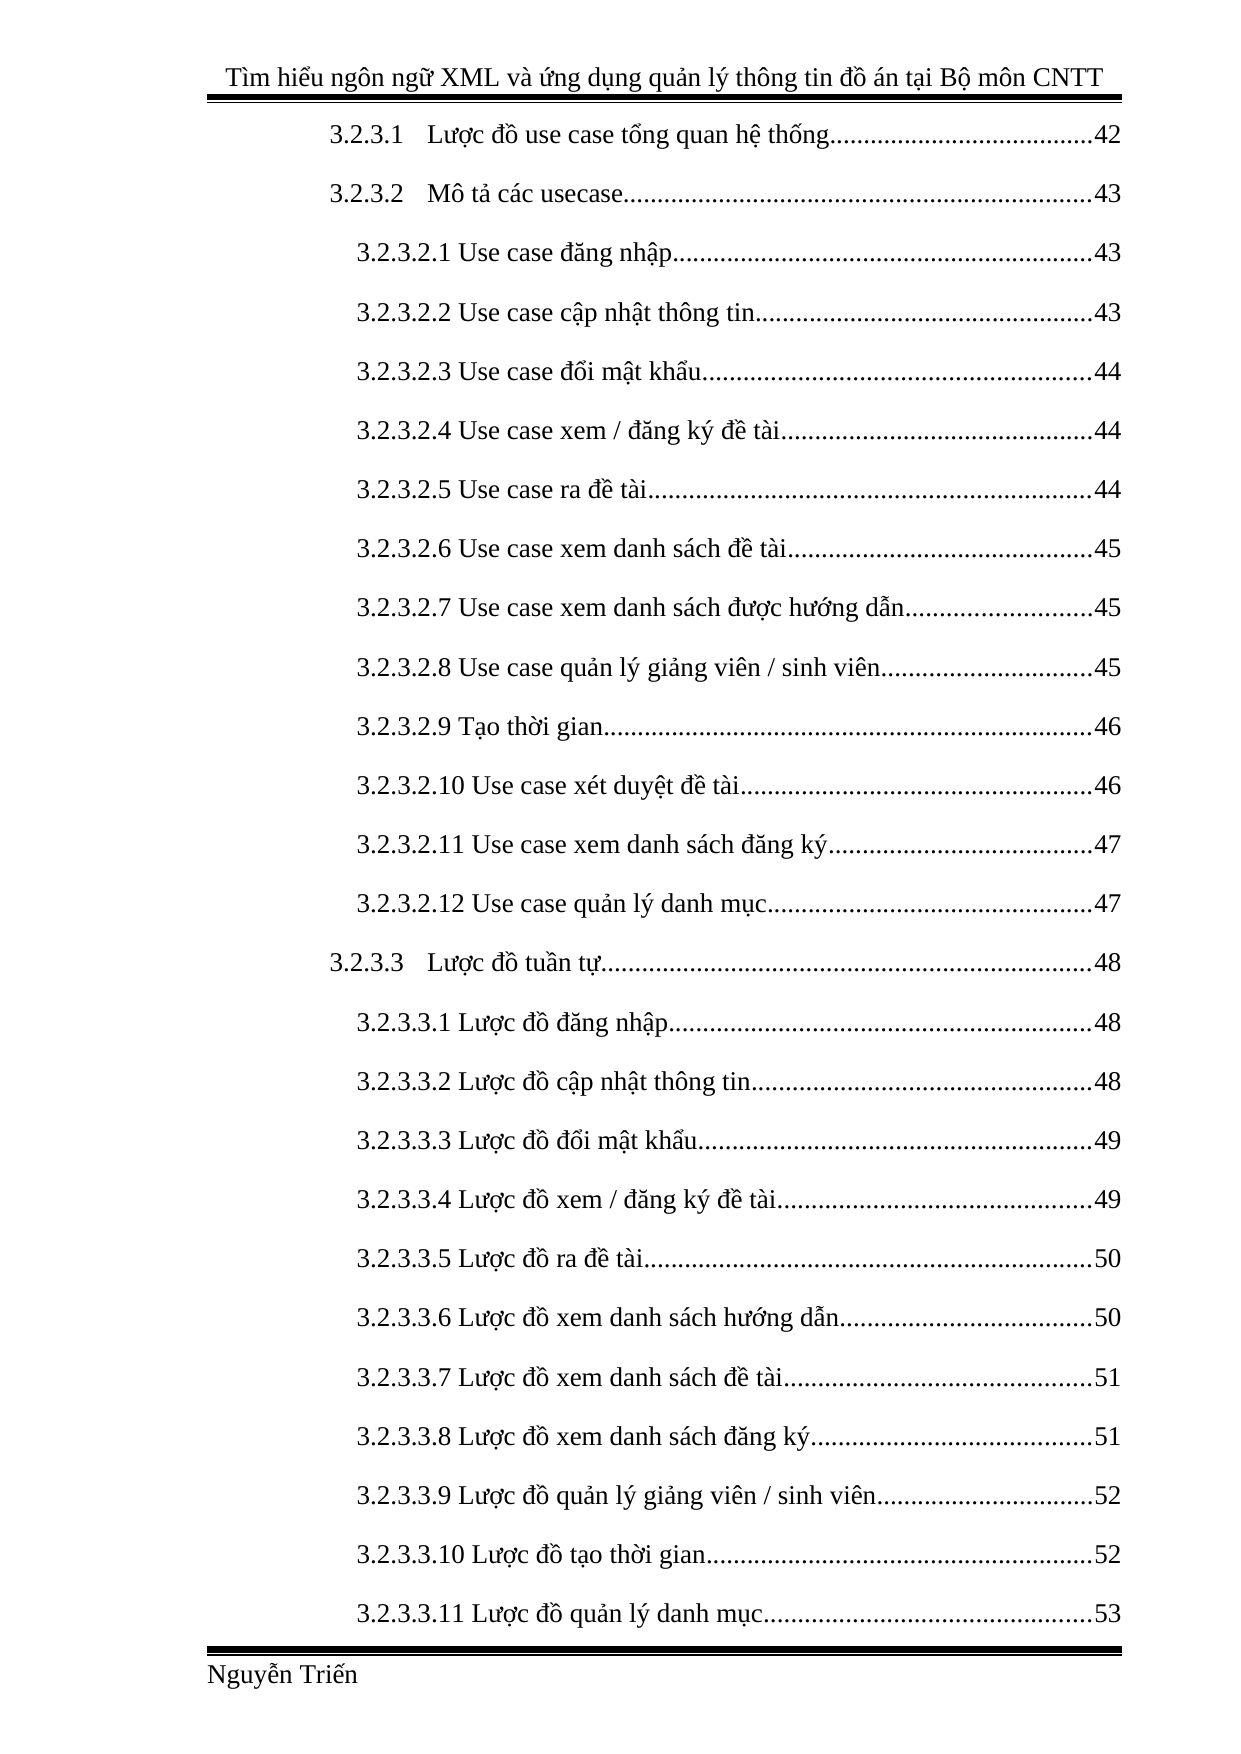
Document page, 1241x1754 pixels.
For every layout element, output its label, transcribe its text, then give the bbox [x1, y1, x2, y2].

text 3.2.3.3.8 Lược đồ xem danh sách đăng ký 51 [315, 1420, 1122, 1451]
text 3.2.3.3.2 Lược đồ cập nhật thông tin 48 [315, 1065, 1122, 1096]
text 3.2.3.3.7 Lược đồ xem danh sách đề tài 51 [315, 1361, 1122, 1392]
text 3.2.3.3.4 Lược đồ xem / đăng ký đề tài 49 [315, 1183, 1122, 1214]
text 3.2.3.3.5 Lược đồ ra đề tài 50 [315, 1242, 1122, 1273]
text 3.2.3.2.2 Use case cập nhật thông tin 43 [315, 296, 1122, 327]
text 3.2.3.3 Lược đồ tuần tự 48 [288, 946, 1122, 978]
text 3.2.3.2.1 Use case đăng nhập 43 [315, 236, 1122, 268]
text 3.2.3.3.6 Lược đồ xem danh sách hướng dẫn 50 [315, 1301, 1122, 1333]
text 3.2.3.2.8 Use case quản lý giảng viên / sinh viên 45 [315, 651, 1122, 682]
text 3.2.3.2.6 Use case xem danh sách đề tài 45 [315, 532, 1122, 563]
text 3.2.3.2.12 Use case quản lý danh mục 47 [315, 887, 1122, 918]
text 3.2.3.2.9 Tạo thời gian 46 [315, 710, 1122, 741]
text 3.2.3.3.11 Lược đồ quản lý danh mục 53 [315, 1597, 1122, 1628]
text 3.2.3.2.5 Use case ra đề tài 44 [315, 473, 1122, 504]
text 3.2.3.2.3 Use case đổi mật khẩu 44 [315, 355, 1122, 386]
text 3.2.3.3.1 Lược đồ đăng nhập 48 [315, 1006, 1122, 1037]
text 3.2.3.3.10 Lược đồ tạo thời gian 52 [315, 1538, 1122, 1569]
text 3.2.3.1 Lược đồ use case tổng quan hệ thống 42 [288, 118, 1122, 149]
text 3.2.3.2.4 Use case xem / đăng ký đề tài 44 [315, 414, 1122, 445]
text 3.2.3.2 Mô tả các usecase 43 [288, 177, 1122, 208]
text 3.2.3.2.10 Use case xét duyệt đề tài 46 [315, 769, 1122, 800]
text 3.2.3.2.11 Use case xem danh sách đăng ký 47 [315, 828, 1122, 859]
text 3.2.3.2.7 Use case xem danh sách được hướng dẫn 45 [315, 591, 1122, 623]
text 3.2.3.3.9 Lược đồ quản lý giảng viên / sinh viên 52 [315, 1479, 1122, 1510]
text 3.2.3.3.3 Lược đồ đổi mật khẩu 49 [315, 1124, 1122, 1155]
